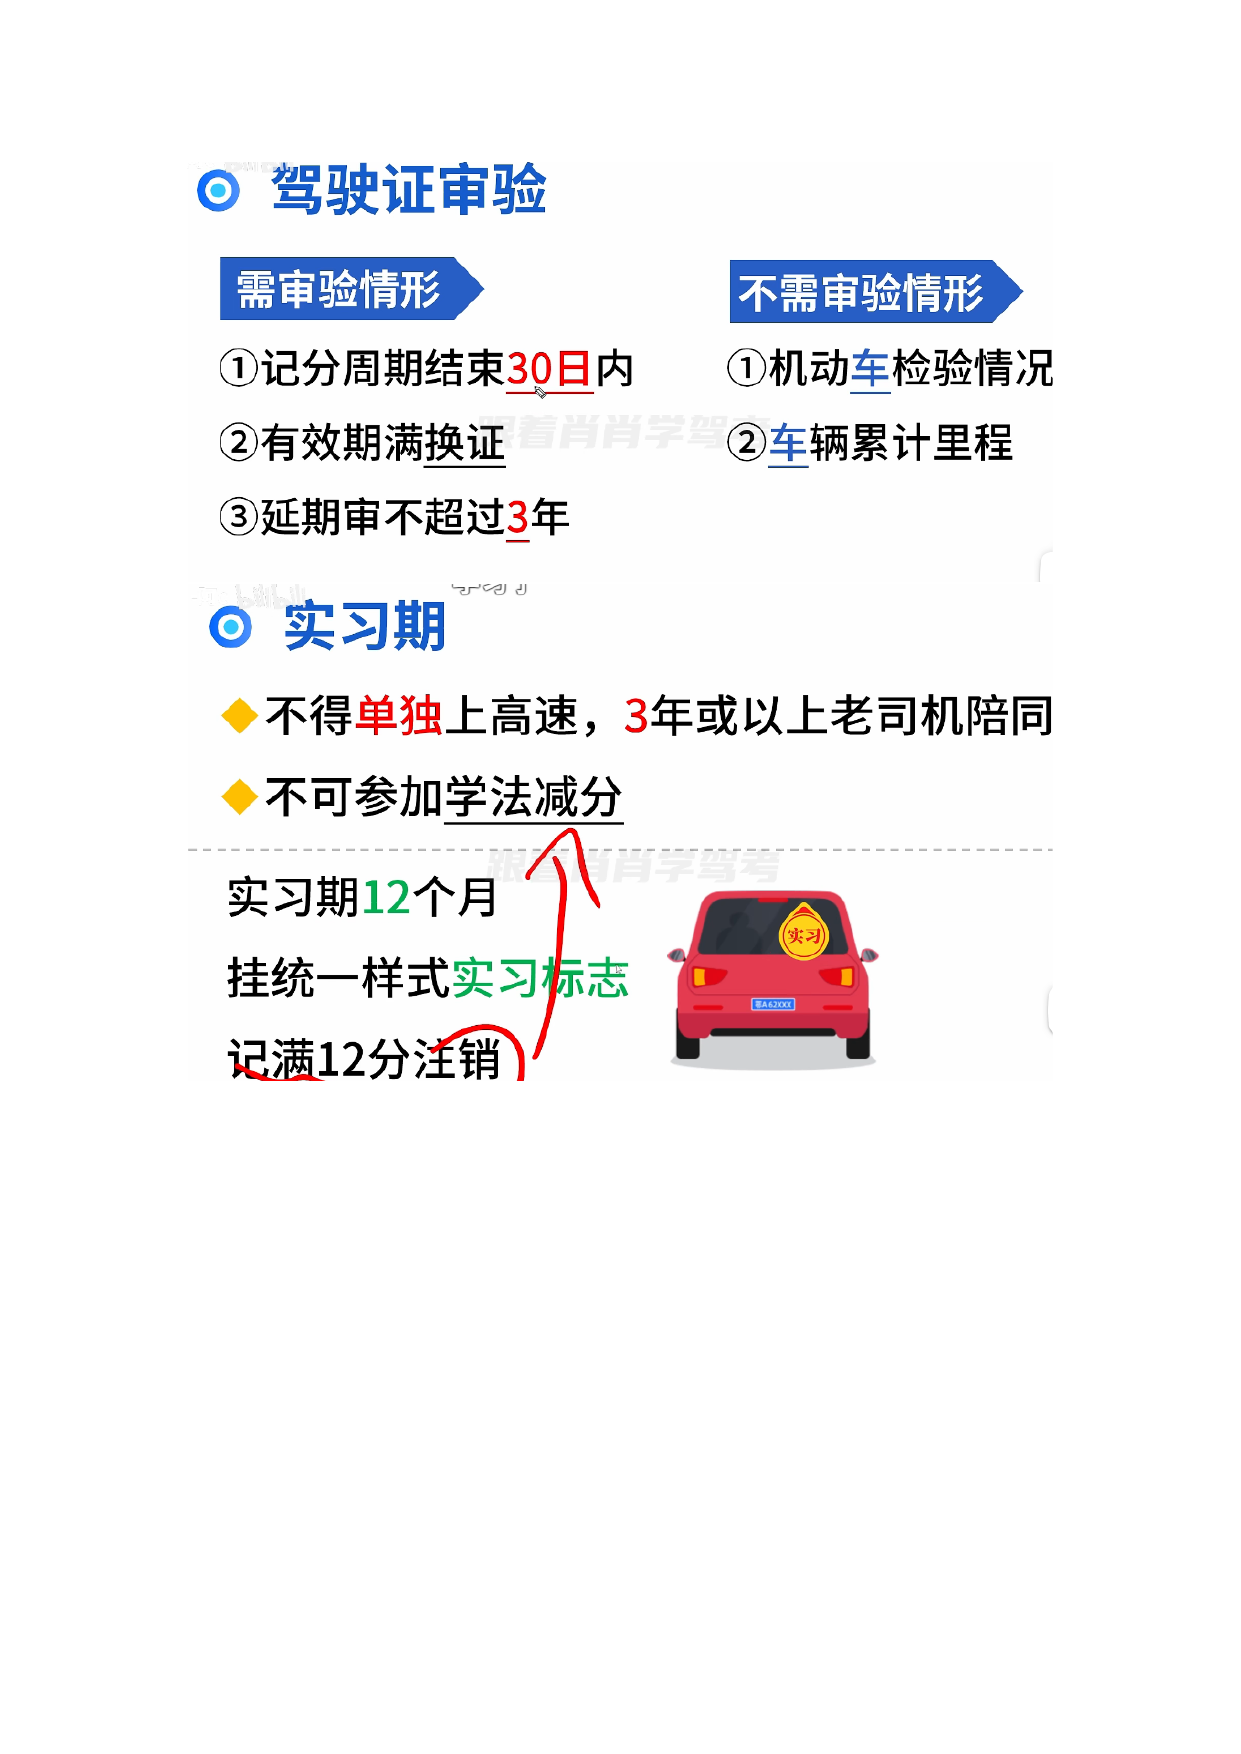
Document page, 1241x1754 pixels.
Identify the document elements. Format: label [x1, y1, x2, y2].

picture [187, 584, 1053, 1081]
picture [187, 162, 1053, 582]
